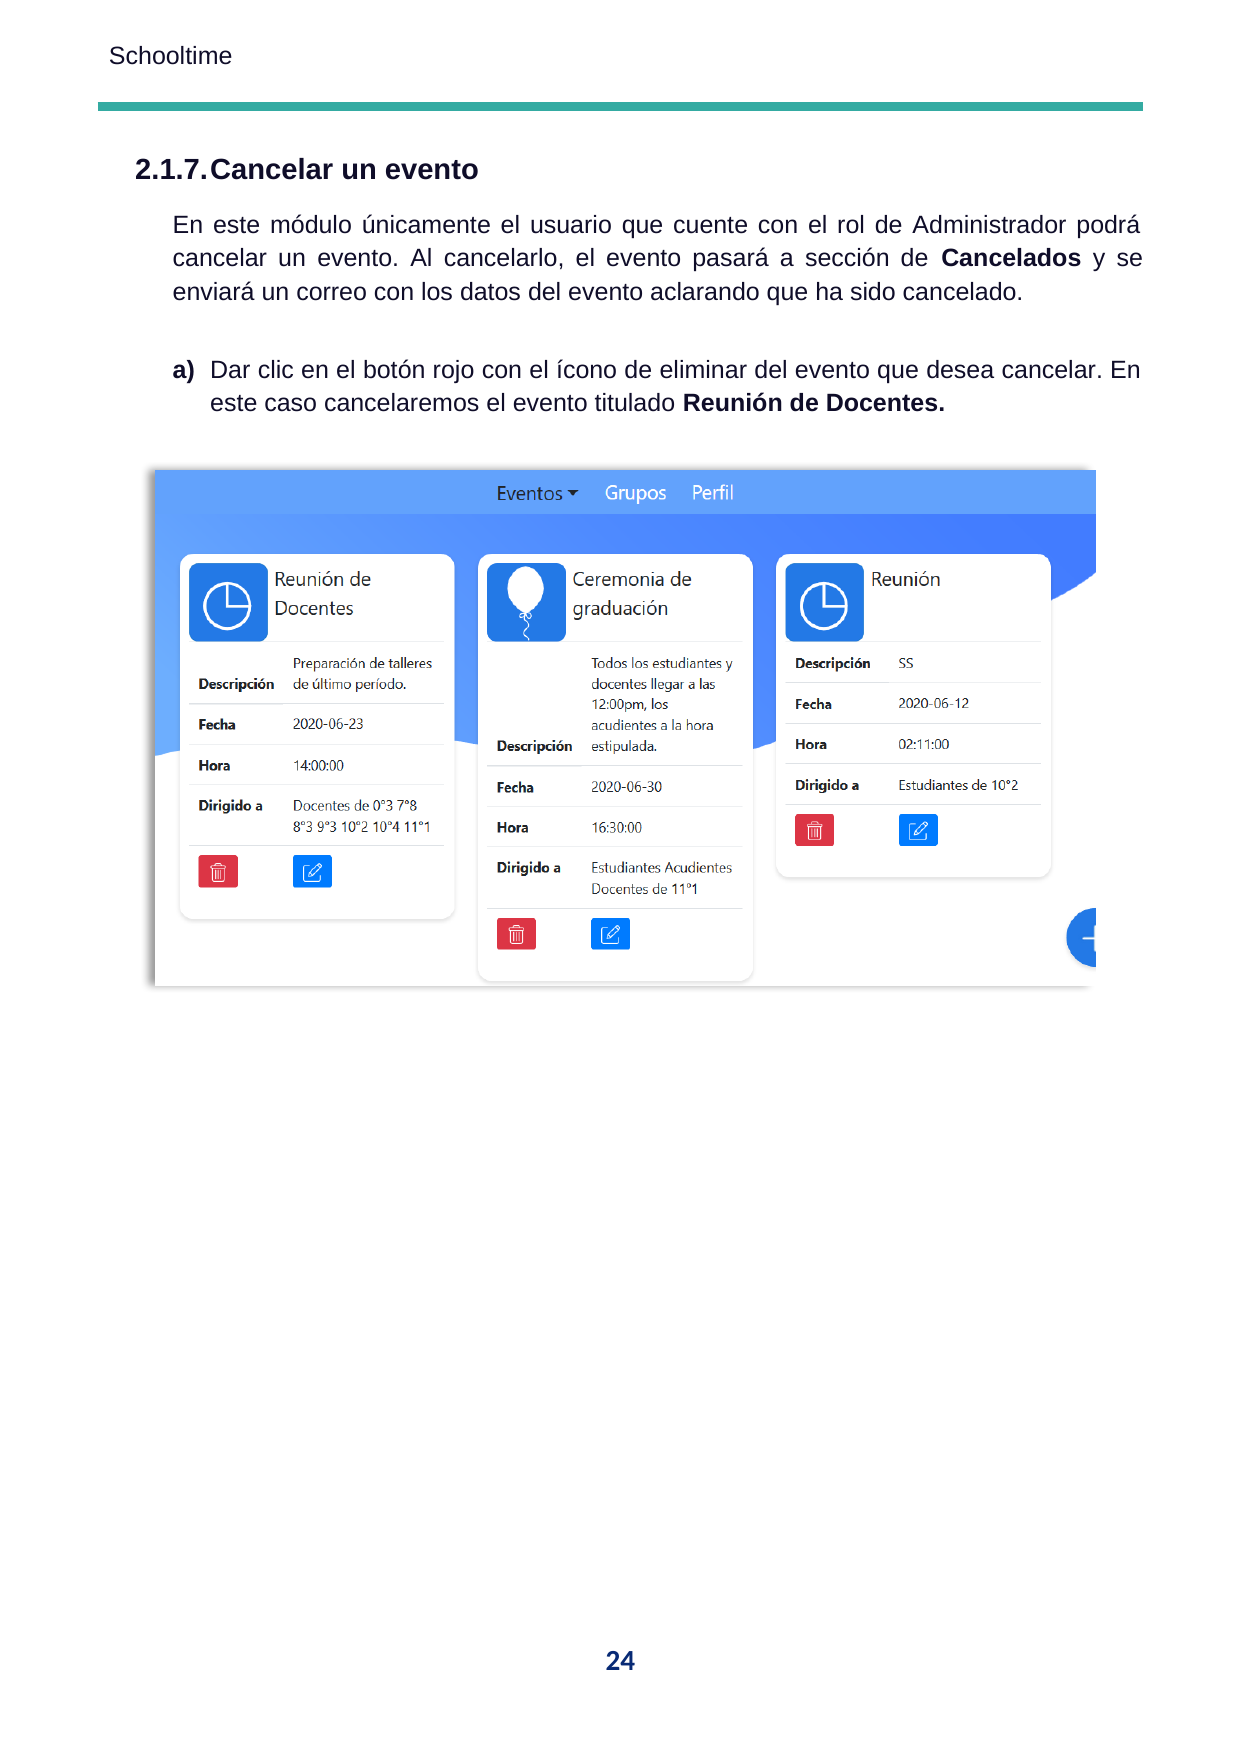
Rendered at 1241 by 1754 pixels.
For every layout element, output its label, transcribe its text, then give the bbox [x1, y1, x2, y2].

subtitle En este módulo únicamente el usuario que cuente con el rol de Administrador podrá cancelar un evento. Al cancelarlo, el evento pasará a sección de Cancelados y se enviará un correo con los datos del evento aclarando que ha sido cancelado. [172, 210, 1143, 305]
subtitle Cancelar un evento [135, 152, 1143, 185]
picture [155, 470, 1096, 986]
subtitle Dar clic en el botón rojo con el ícono de eliminar del evento que desea cancelar. En este caso cancelaremos el evento titulado Reunión de Docentes. [172, 354, 1143, 416]
